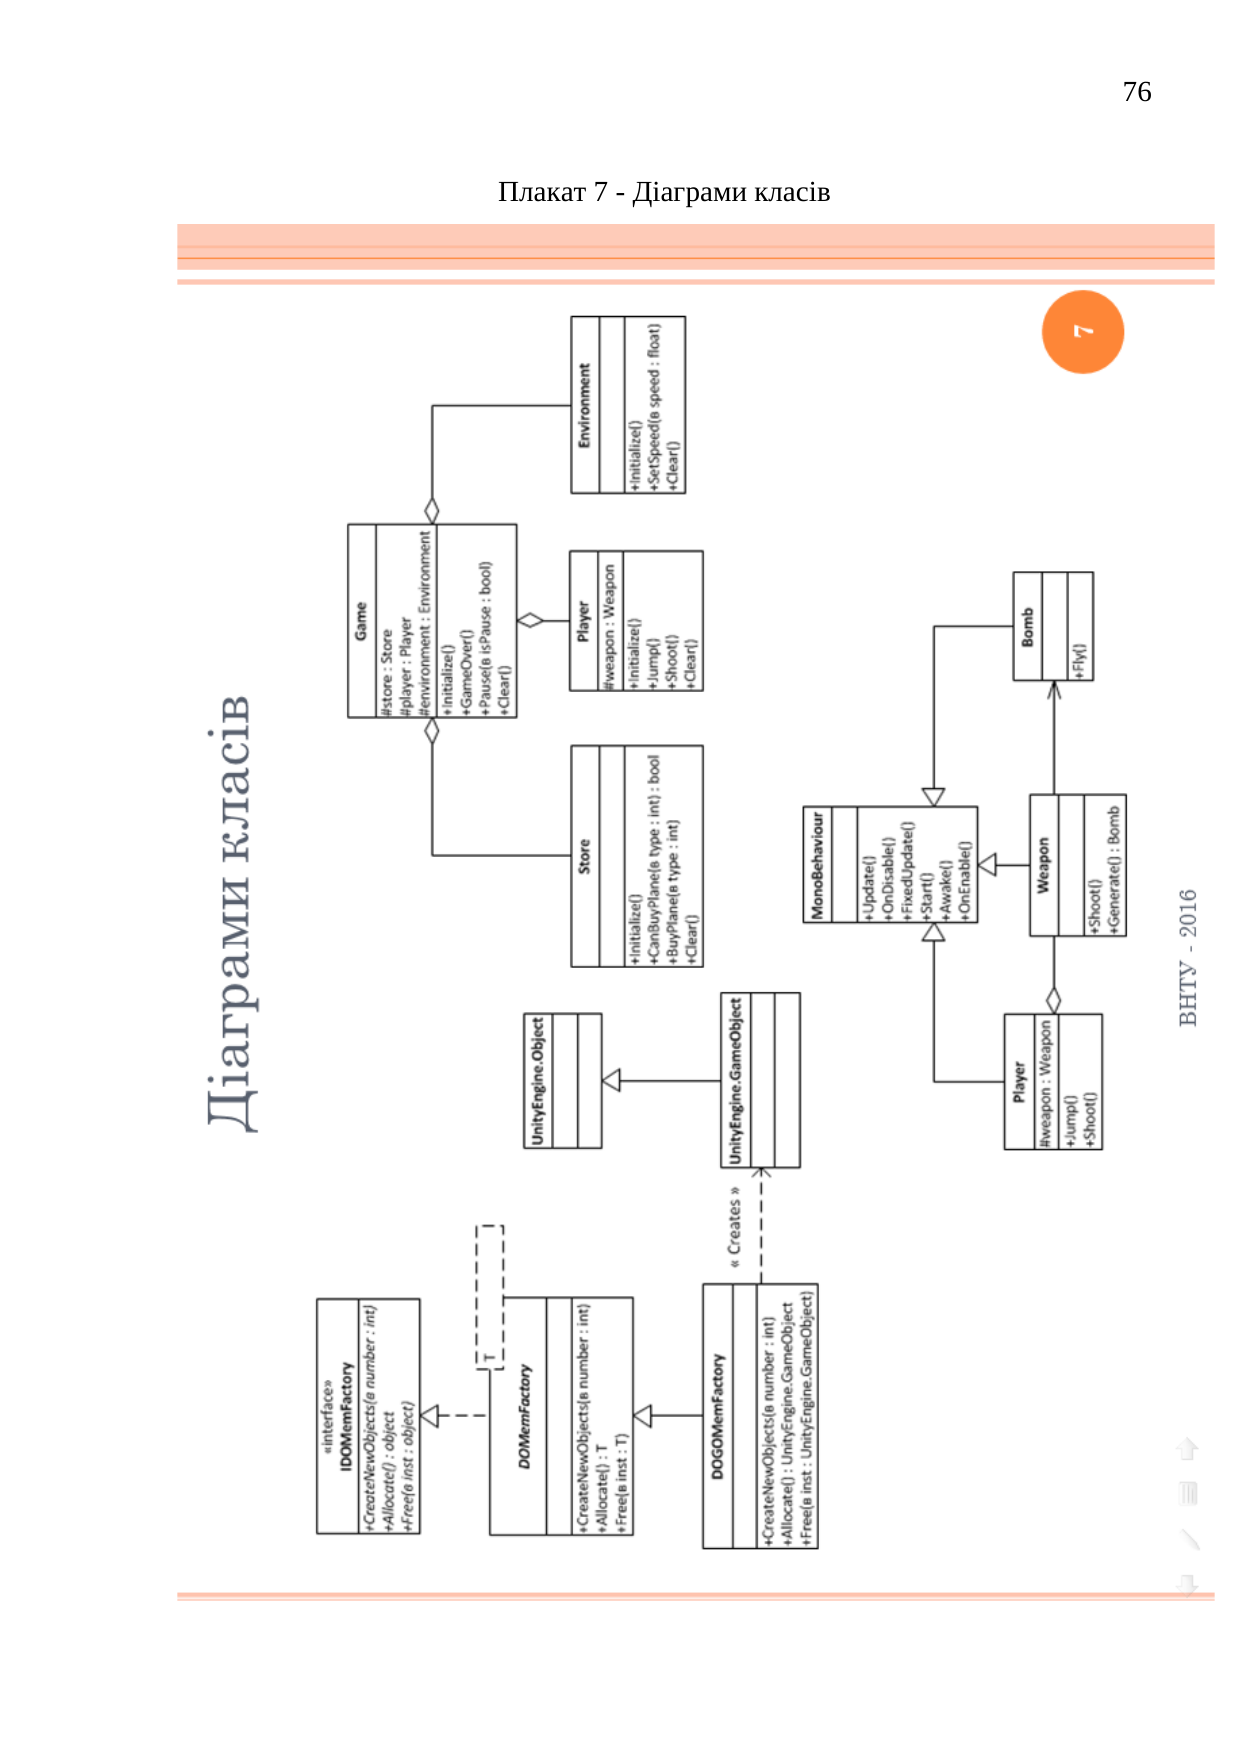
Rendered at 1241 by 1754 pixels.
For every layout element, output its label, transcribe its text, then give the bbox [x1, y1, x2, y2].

picture [177, 224, 1215, 1609]
text Плакат 7 - Діаграми класів [177, 174, 1152, 208]
